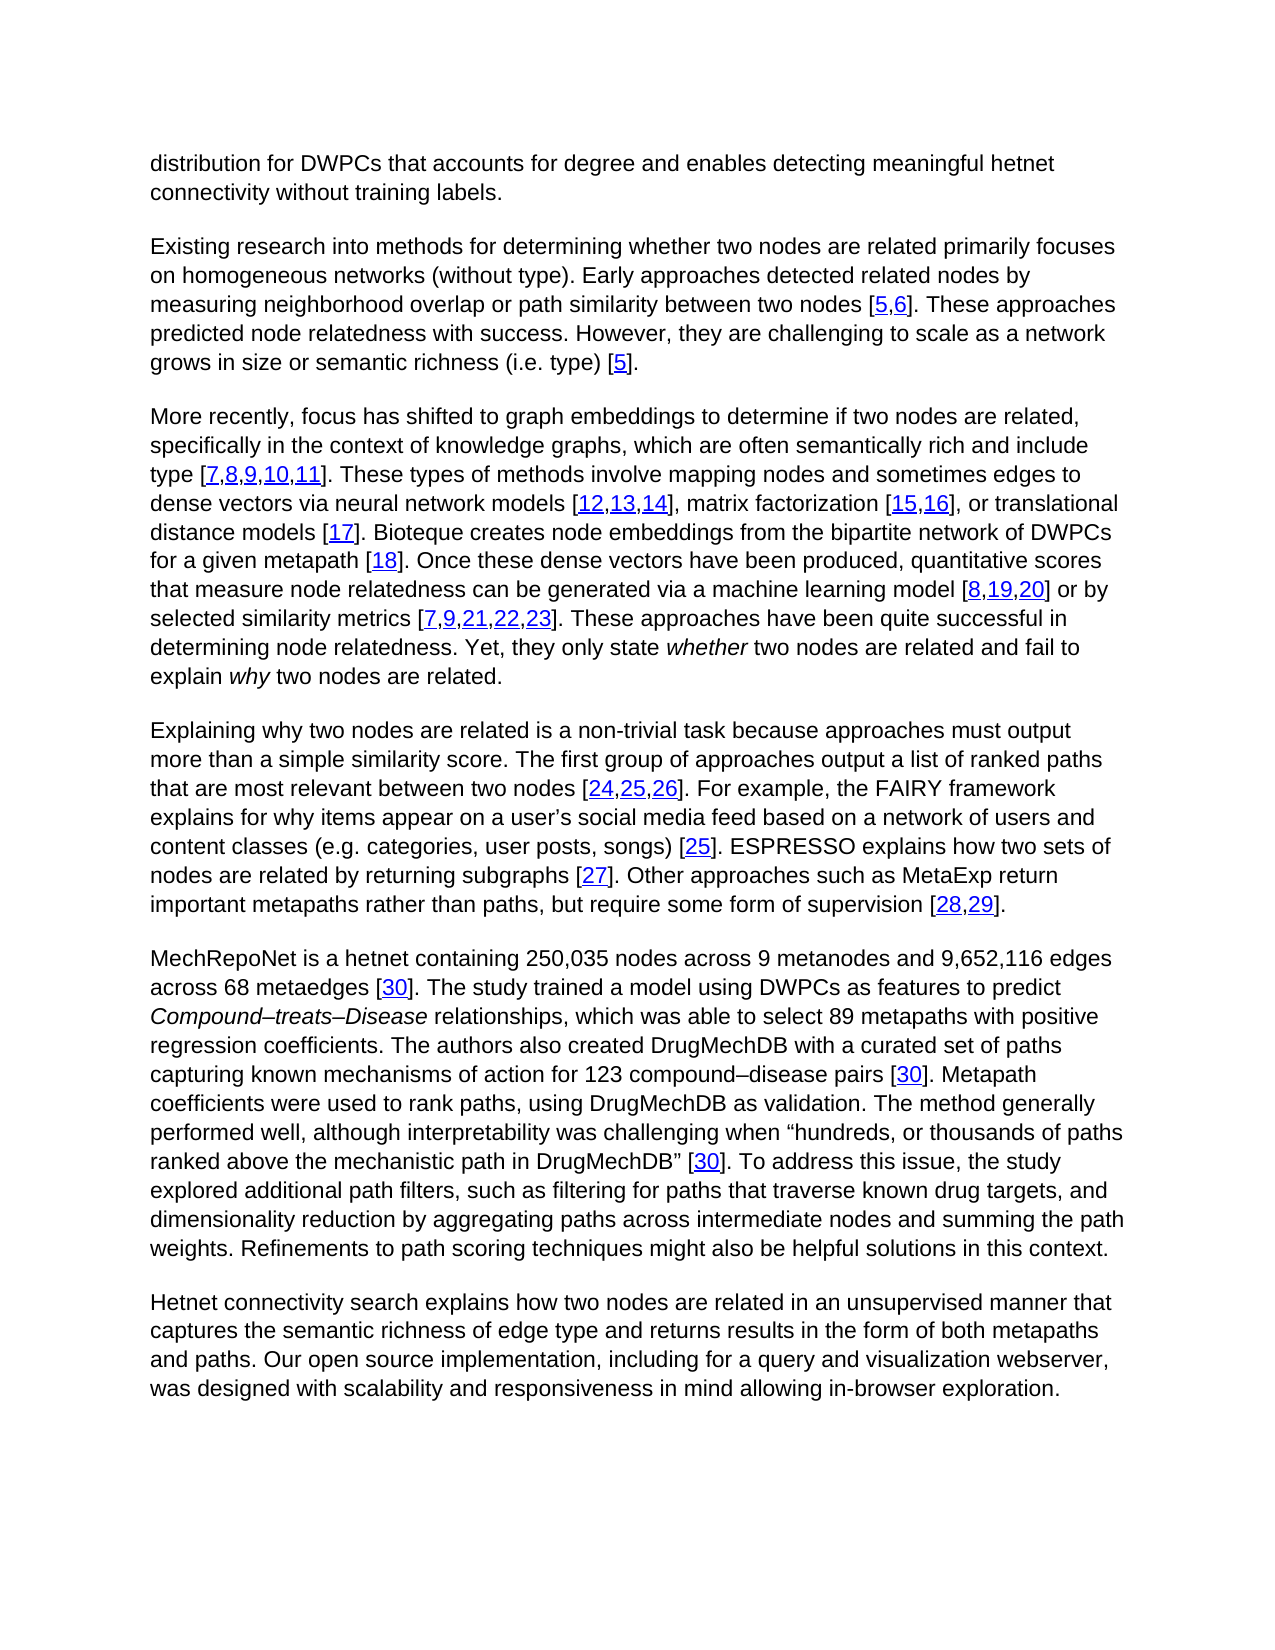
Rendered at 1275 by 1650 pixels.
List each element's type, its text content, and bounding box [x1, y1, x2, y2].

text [150, 150, 1125, 205]
text Hetnet connectivity search explains how two nodes are related in an unsupervised manner that captures the semantic richness of edge type and returns results in the form of both metapaths and paths. Our open source implementation, including for a query and visualization webserver, was designed with scalability and responsiveness in mind allowing in-browser exploration. [150, 1288, 1125, 1402]
text Explaining why two nodes are related is a non-trivial task because approaches must output more than a simple similarity score. The first group of approaches output a list of ranked paths that are most relevant between two nodes [24,25,26]. For example, the FAIRY framework explains for why items appear on a user’s social media feed based on a network of users and content classes (e.g. categories, user posts, songs) [25]. ESPRESSO explains how two sets of nodes are related by returning subgraphs [27]. Other approaches such as MetaExp return important metapaths rather than paths, but require some form of supervision [28,29]. [150, 717, 1125, 917]
text MechRepoNet is a hetnet containing 250,035 nodes across 9 metanodes and 9,652,116 edges across 68 metaedges [30]. The study trained a model using DWPCs as features to predict Compound–treats–Disease relationships, which was able to select 89 metapaths with positive regression coefficients. The authors also created DrugMechDB with a curated set of paths capturing known mechanisms of action for 123 compound–disease pairs [30]. Metapath coefficients were used to rank paths, using DrugMechDB as validation. The method generally performed well, although interpretability was challenging when “hundreds, or thousands of paths ranked above the mechanistic path in DrugMechDB” [30]. To address this issue, the study explored additional path filters, such as filtering for paths that traverse known drug targets, and dimensionality reduction by aggregating paths across intermediate nodes and summing the path weights. Refinements to path scoring techniques might also be helpful solutions in this context. [150, 945, 1125, 1261]
text Existing research into methods for determining whether two nodes are related primarily focuses on homogeneous networks (without type). Early approaches detected related nodes by measuring neighborhood overlap or path similarity between two nodes [5,6]. These approaches predicted node relatedness with success. However, they are challenging to scale as a network grows in size or semantic richness (i.e. type) [5]. [150, 233, 1125, 375]
text More recently, focus has shifted to graph embeddings to determine if two nodes are related, specifically in the context of knowledge graphs, which are often semantically rich and include type [7,8,9,10,11]. These types of methods involve mapping nodes and sometimes edges to dense vectors via neural network models [12,13,14], matrix factorization [15,16], or translational distance models [17]. Bioteque creates node embeddings from the bipartite network of DWPCs for a given metapath [18]. Once these dense vectors have been produced, quantitative scores that measure node relatedness can be generated via a machine learning model [8,19,20] or by selected similarity metrics [7,9,21,22,23]. These approaches have been quite successful in determining node relatedness. Yet, they only state whether two nodes are related and fail to explain why two nodes are related. [150, 403, 1125, 690]
